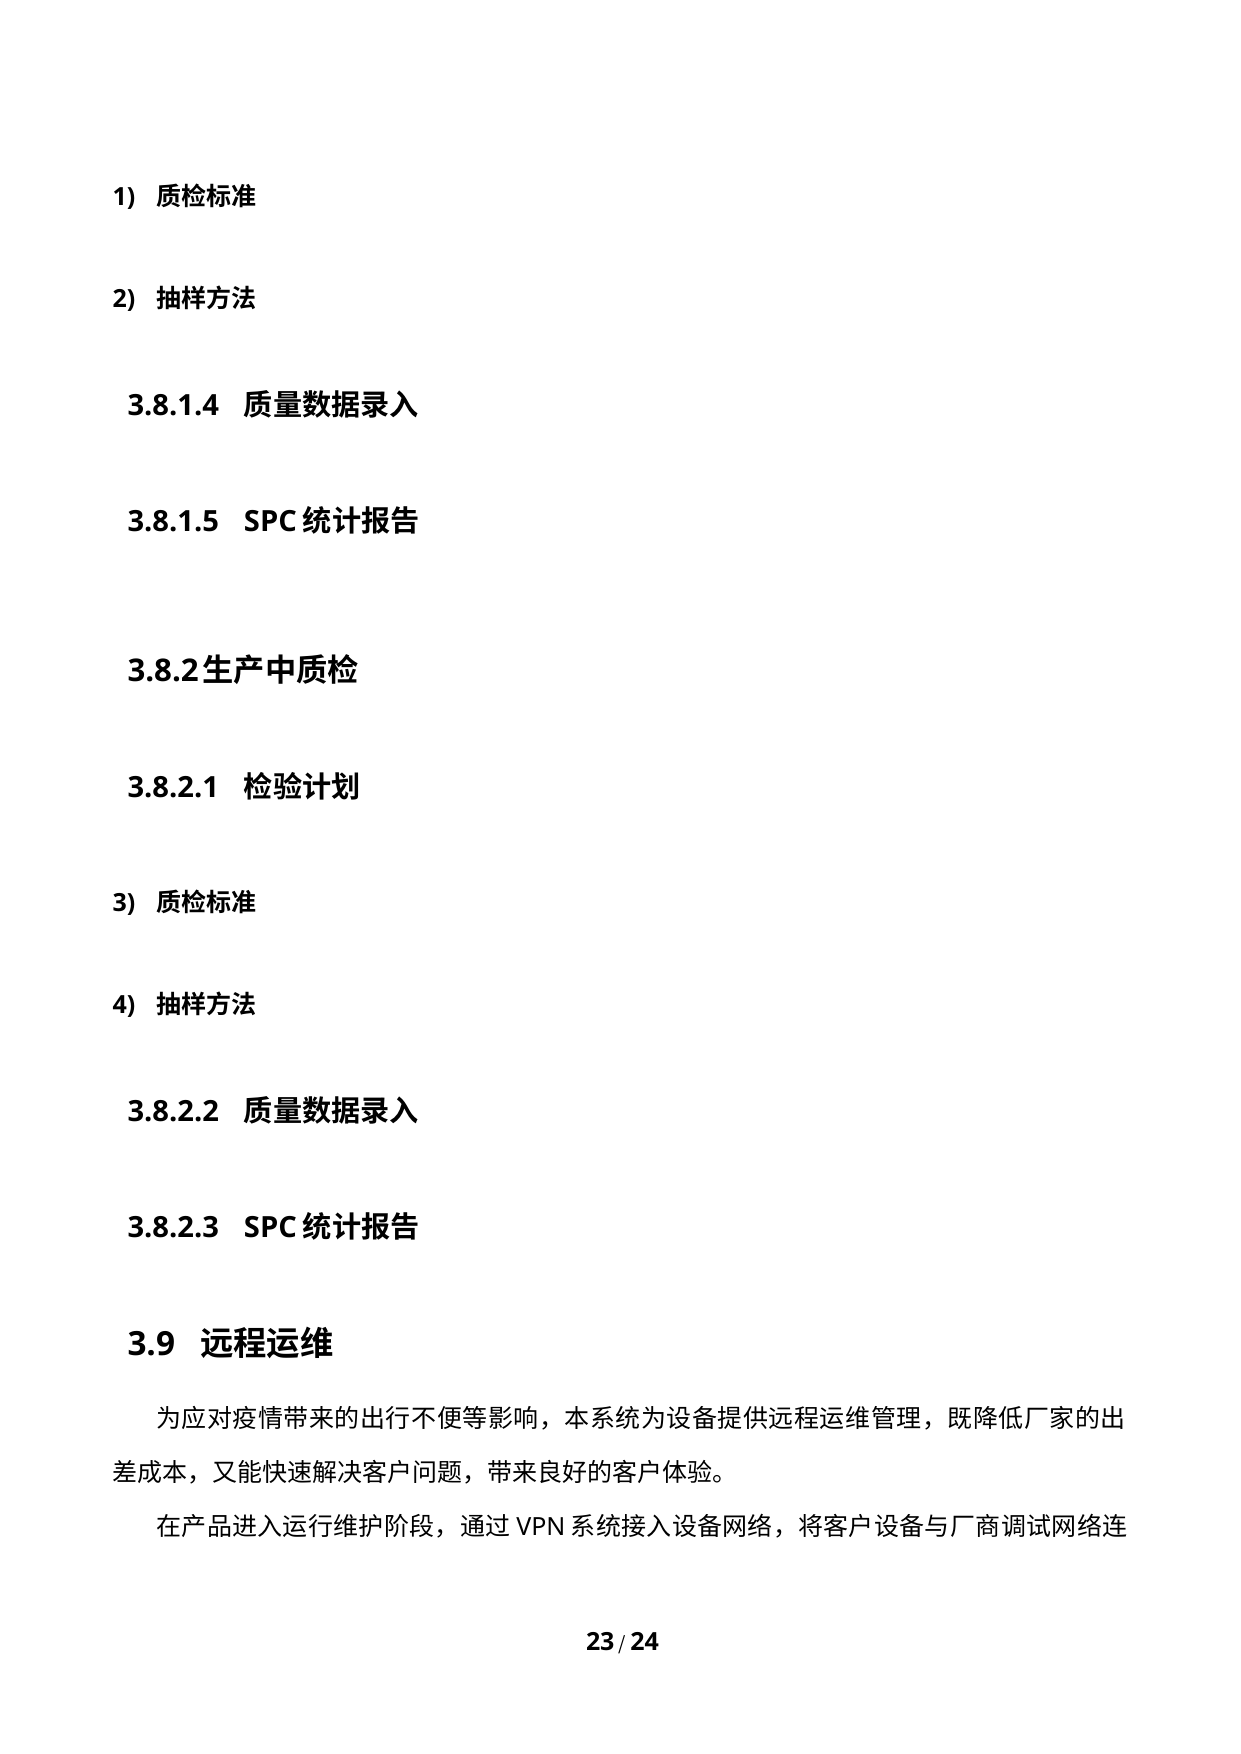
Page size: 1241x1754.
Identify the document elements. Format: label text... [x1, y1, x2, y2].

subtitle SPC统计报告 [127, 486, 1128, 551]
text 为应对疫情带来的出行不便等影响，本系统为设备提供远程运维管理，既降低厂家的出差成本，又能快速解决客户问题，带来良好的客户体验。 [112, 1398, 1128, 1489]
subtitle 远程运维 [127, 1309, 1128, 1374]
subtitle 生产中质检 [127, 635, 1128, 700]
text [112, 1507, 1128, 1543]
subtitle 抽样方法 [112, 264, 1128, 329]
subtitle 抽样方法 [112, 970, 1128, 1035]
subtitle 质检标准 [112, 162, 1128, 227]
subtitle 检验计划 [127, 752, 1128, 817]
subtitle 质检标准 [112, 868, 1128, 933]
subtitle 质量数据录入 [127, 370, 1128, 435]
subtitle 质量数据录入 [127, 1076, 1128, 1141]
subtitle SPC统计报告 [127, 1193, 1128, 1258]
